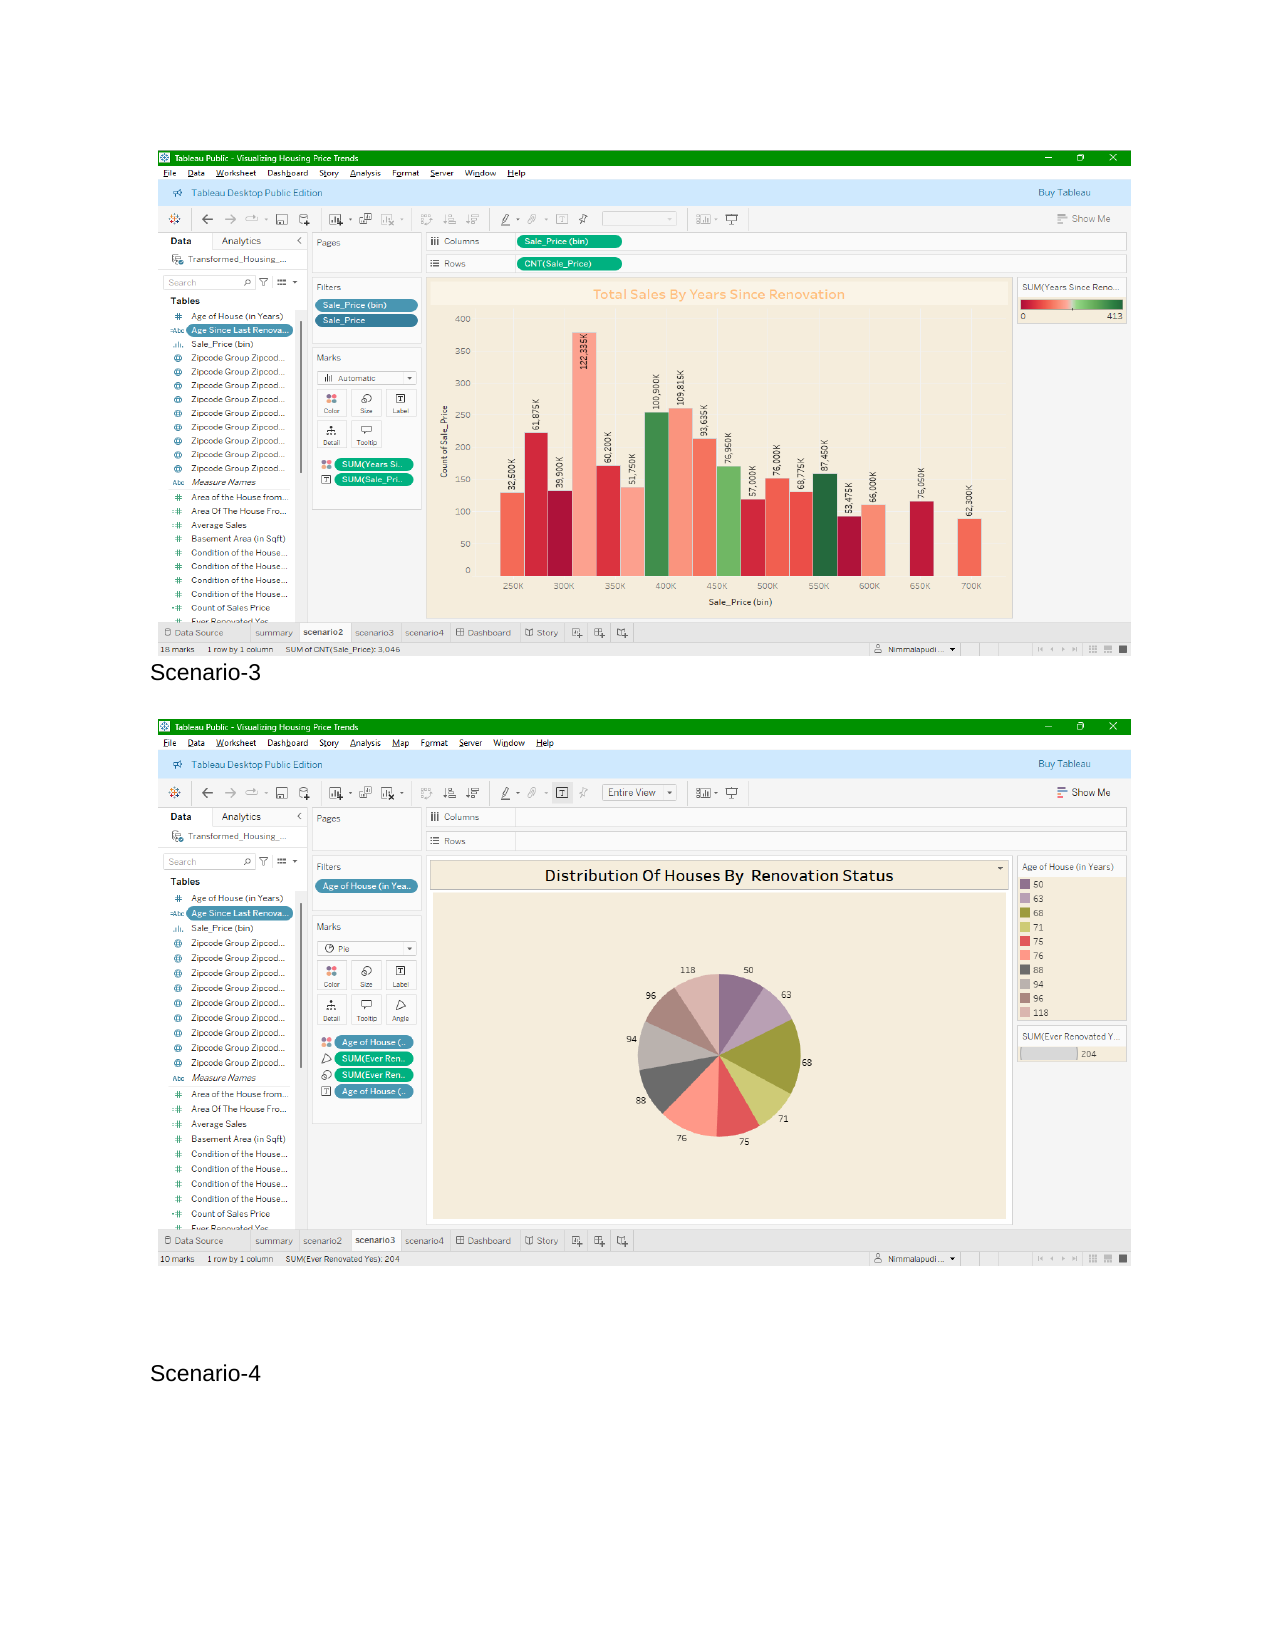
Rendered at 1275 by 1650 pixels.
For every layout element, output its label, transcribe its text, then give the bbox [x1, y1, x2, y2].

picture [156, 717, 1132, 1267]
text Scenario-3 [150, 658, 1126, 685]
text Scenario-4 [150, 1360, 1126, 1386]
picture [156, 150, 1132, 657]
